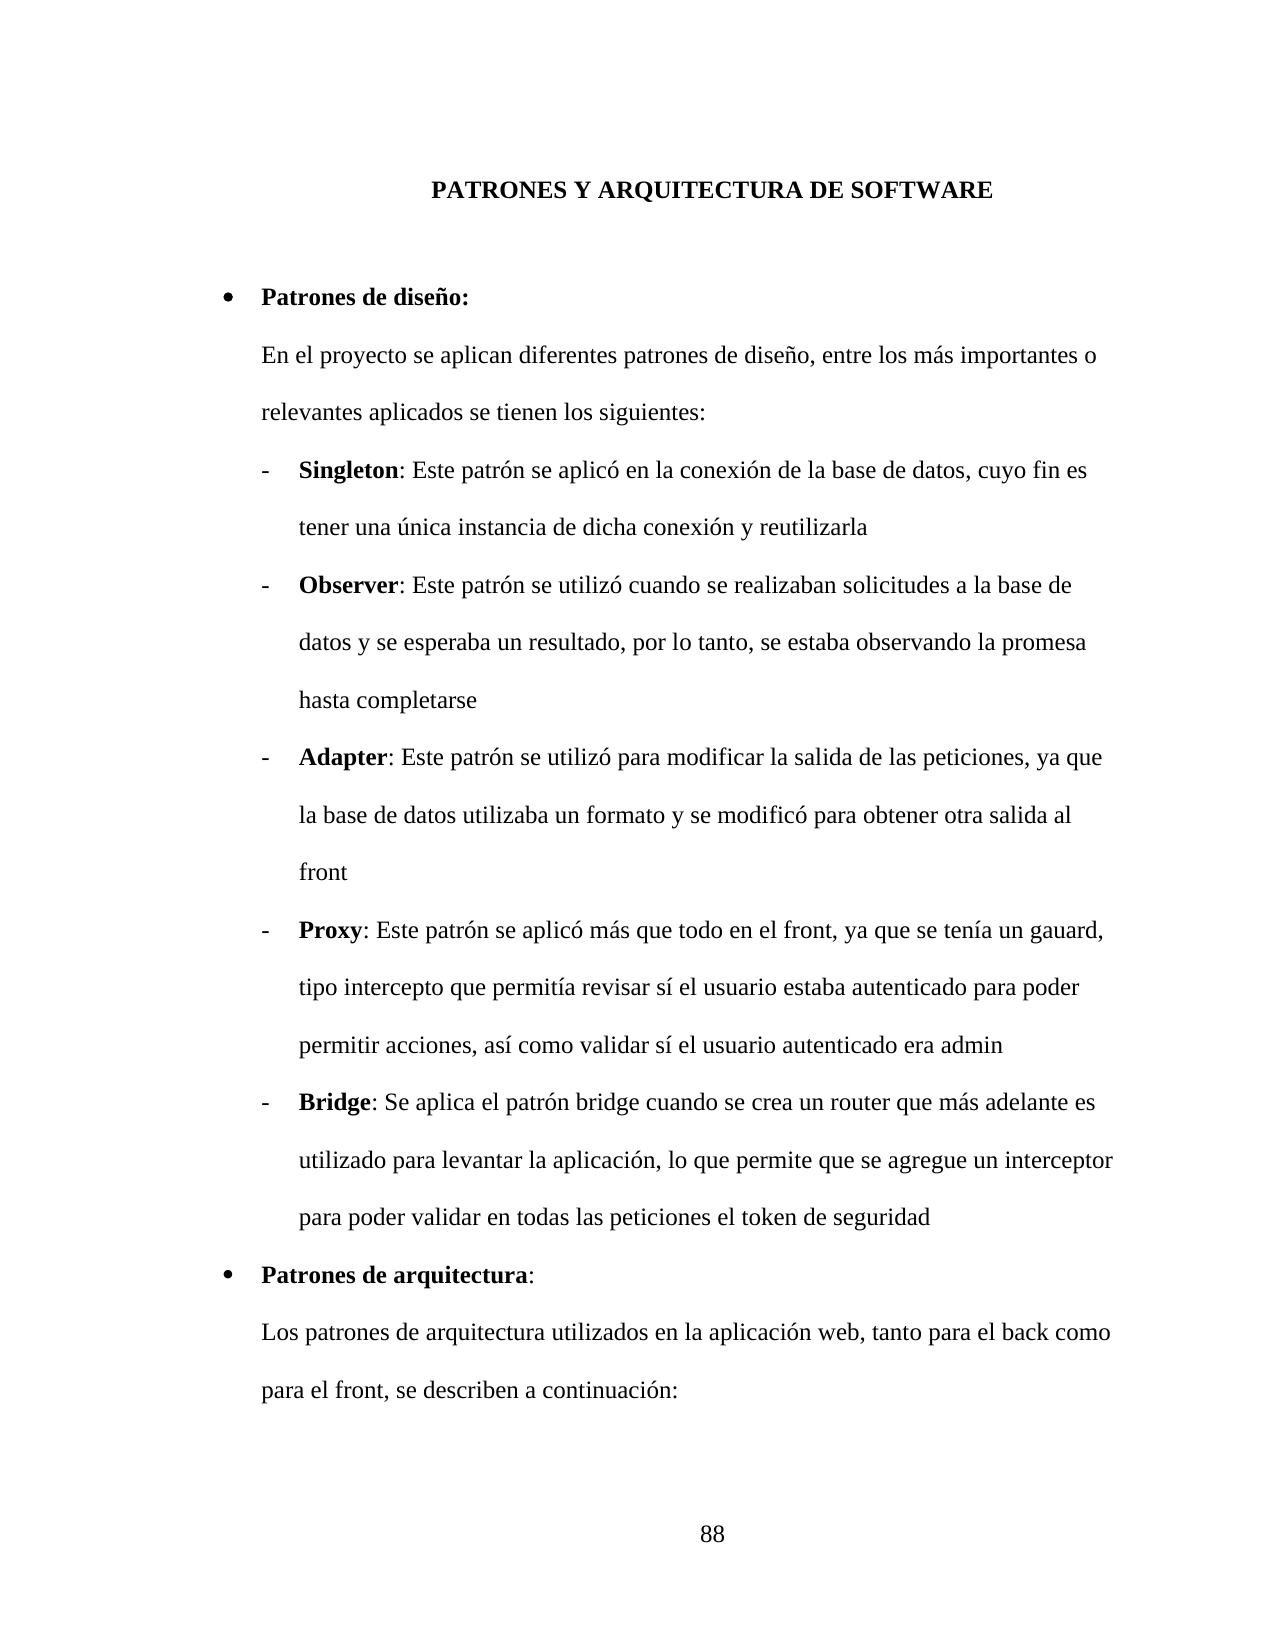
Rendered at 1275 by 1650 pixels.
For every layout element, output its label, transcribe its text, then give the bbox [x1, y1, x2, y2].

list En el proyecto se aplican diferentes patrones de diseño, entre los más importantes o relevantes aplicados se tienen los siguientes: [261, 340, 1125, 426]
list Los patrones de arquitectura utilizados en la aplicación web, tanto para el back como para el front, se describen a continuación: [261, 1317, 1125, 1404]
list Observer: Este patrón se utilizó cuando se realizaban solicitudes a la base de datos y se esperaba un resultado, por lo tanto, se estaba observando la promesa hasta completarse [261, 570, 1125, 714]
list Bridge: Se aplica el patrón bridge cuando se crea un router que más adelante es utilizado para levantar la aplicación, lo que permite que se agregue un interceptor para poder validar en todas las peticiones el token de seguridad [261, 1087, 1125, 1231]
list Adapter: Este patrón se utilizó para modificar la salida de las peticiones, ya que la base de datos utilizaba un formato y se modificó para obtener otra salida al front [261, 742, 1125, 886]
list Patrones de diseño: [224, 282, 1125, 311]
list Singleton: Este patrón se aplicó en la conexión de la base de datos, cuyo fin es tener una única instancia de dicha conexión y reutilizarla [261, 455, 1125, 541]
list Patrones de arquitectura: [224, 1260, 1125, 1289]
subtitle PATRONES Y ARQUITECTURA DE SOFTWARE [225, 175, 1125, 204]
list Proxy: Este patrón se aplicó más que todo en el front, ya que se tenía un gauard, tipo intercepto que permitía revisar sí el usuario estaba autenticado para poder permitir acciones, así como validar sí el usuario autenticado era admin [261, 915, 1125, 1059]
